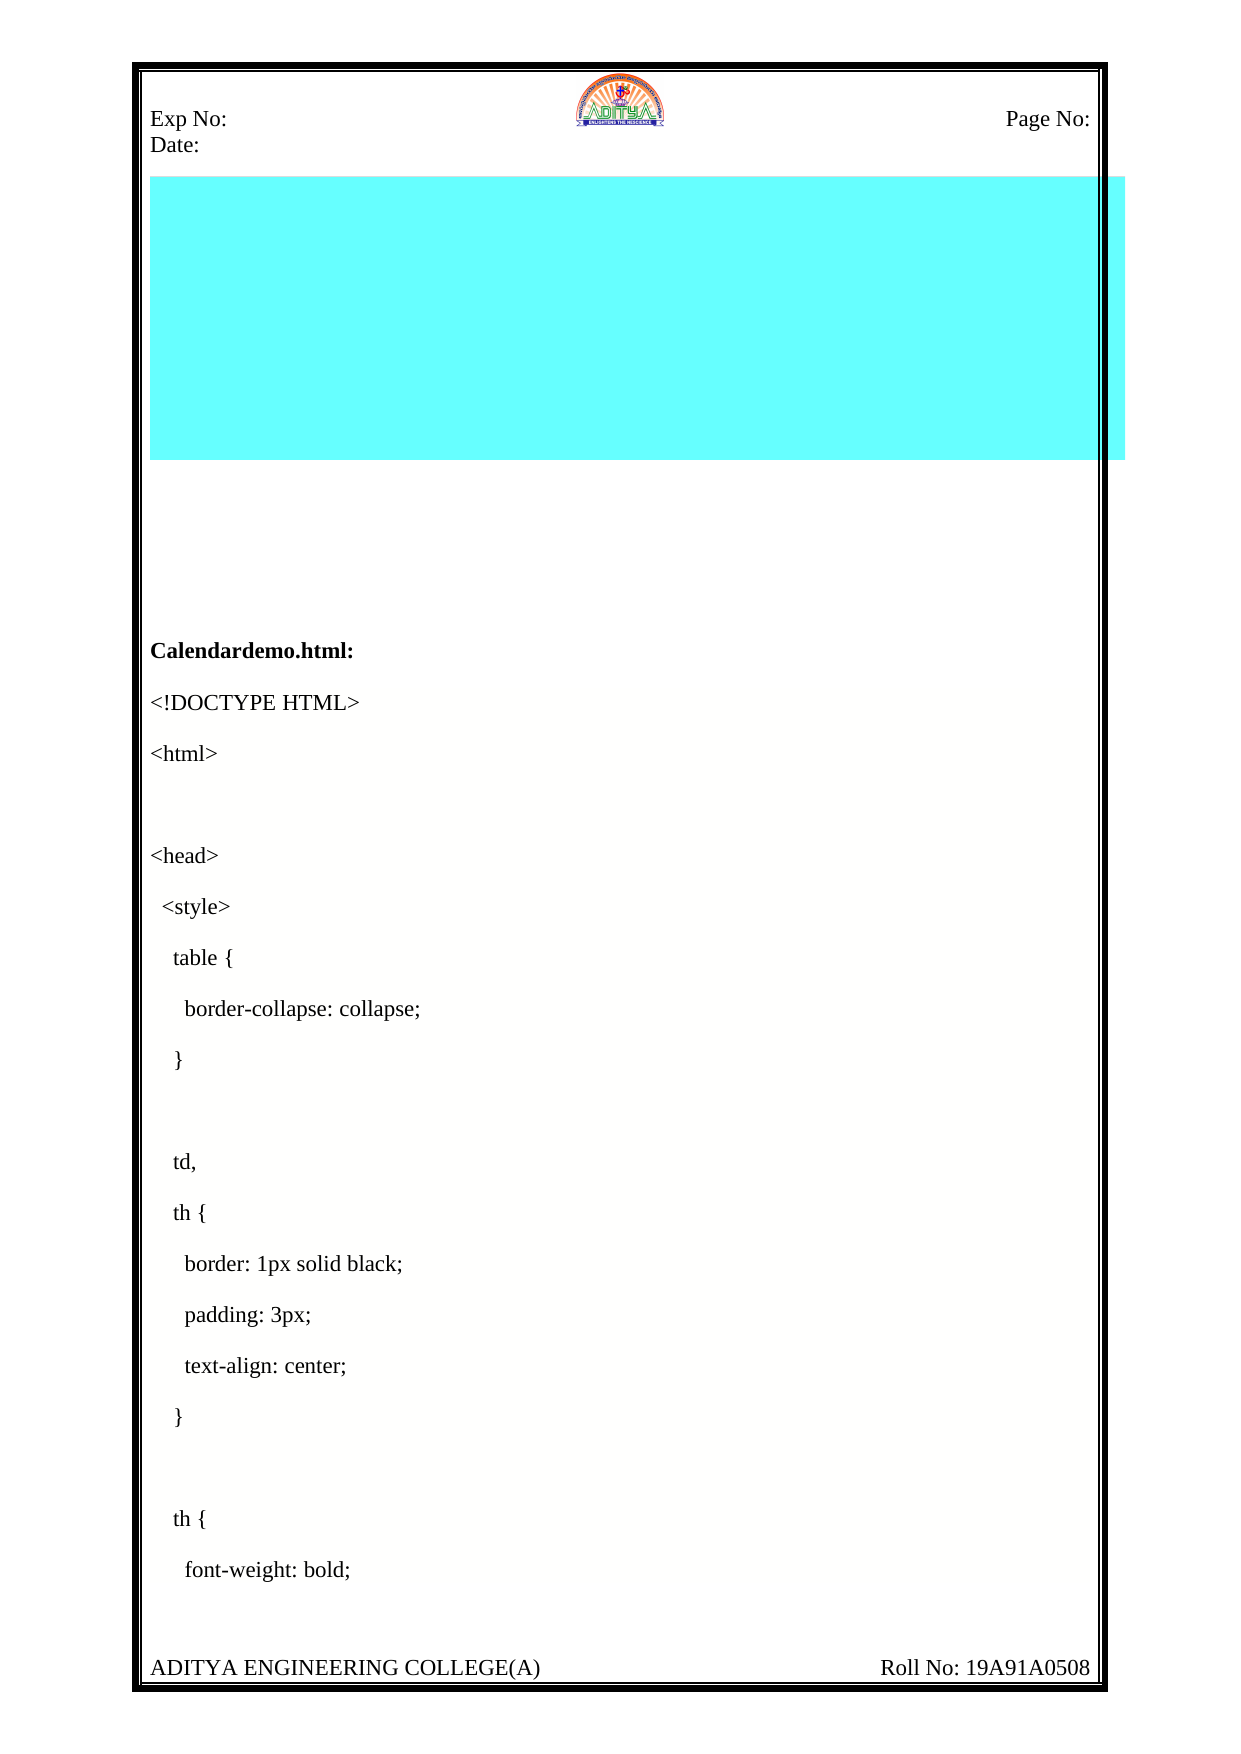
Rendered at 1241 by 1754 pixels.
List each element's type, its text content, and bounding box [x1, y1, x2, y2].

text <html> [150, 739, 1090, 766]
text th { [150, 1505, 1090, 1532]
picture [150, 174, 1098, 460]
text border-collapse: collapse; [150, 995, 1090, 1021]
text text-align: center; [150, 1352, 1090, 1378]
text <!DOCTYPE HTML> [150, 688, 1090, 715]
picture [575, 73, 665, 127]
picture [1108, 174, 1125, 460]
text table { [150, 944, 1090, 970]
text padding: 3px; [150, 1301, 1090, 1327]
text td, [150, 1148, 1090, 1174]
text <head> [150, 842, 1090, 868]
text } [150, 1046, 1090, 1072]
text border: 1px solid black; [150, 1250, 1090, 1276]
text th { [150, 1199, 1090, 1225]
text <style> [150, 893, 1090, 919]
text Calendardemo.html: [150, 637, 1090, 664]
text } [150, 1403, 1090, 1429]
text font-weight: bold; [150, 1556, 1090, 1583]
